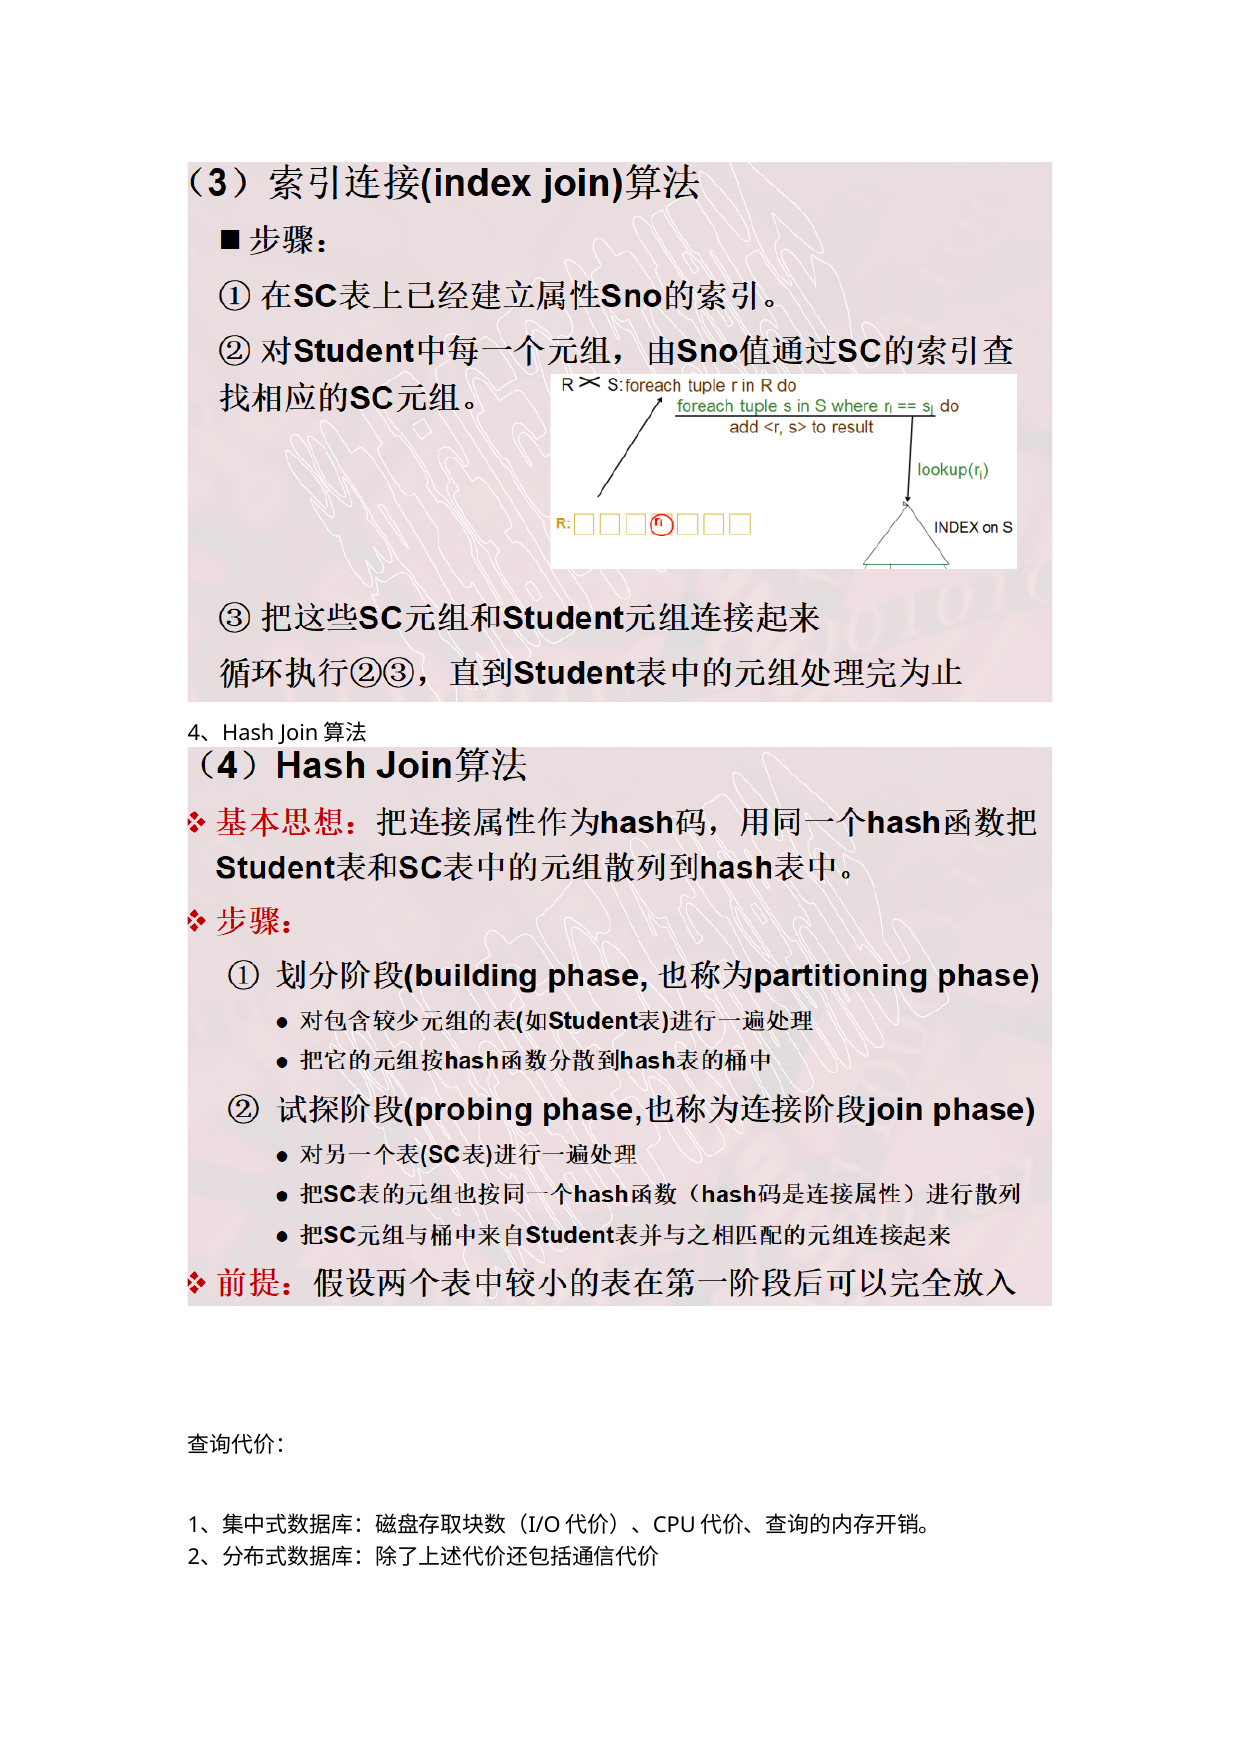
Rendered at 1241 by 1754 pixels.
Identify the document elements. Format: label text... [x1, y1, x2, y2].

picture [187, 162, 1053, 702]
picture [187, 747, 1053, 1306]
list 集中式数据库：磁盘存取块数（I/O代价）、CPU代价、查询的内存开销。 [187, 1506, 1053, 1539]
subtitle 查询代价： [187, 1426, 1053, 1459]
list Hash Join算法 [187, 714, 1053, 747]
list 分布式数据库：除了上述代价还包括通信代价 [187, 1539, 1053, 1571]
